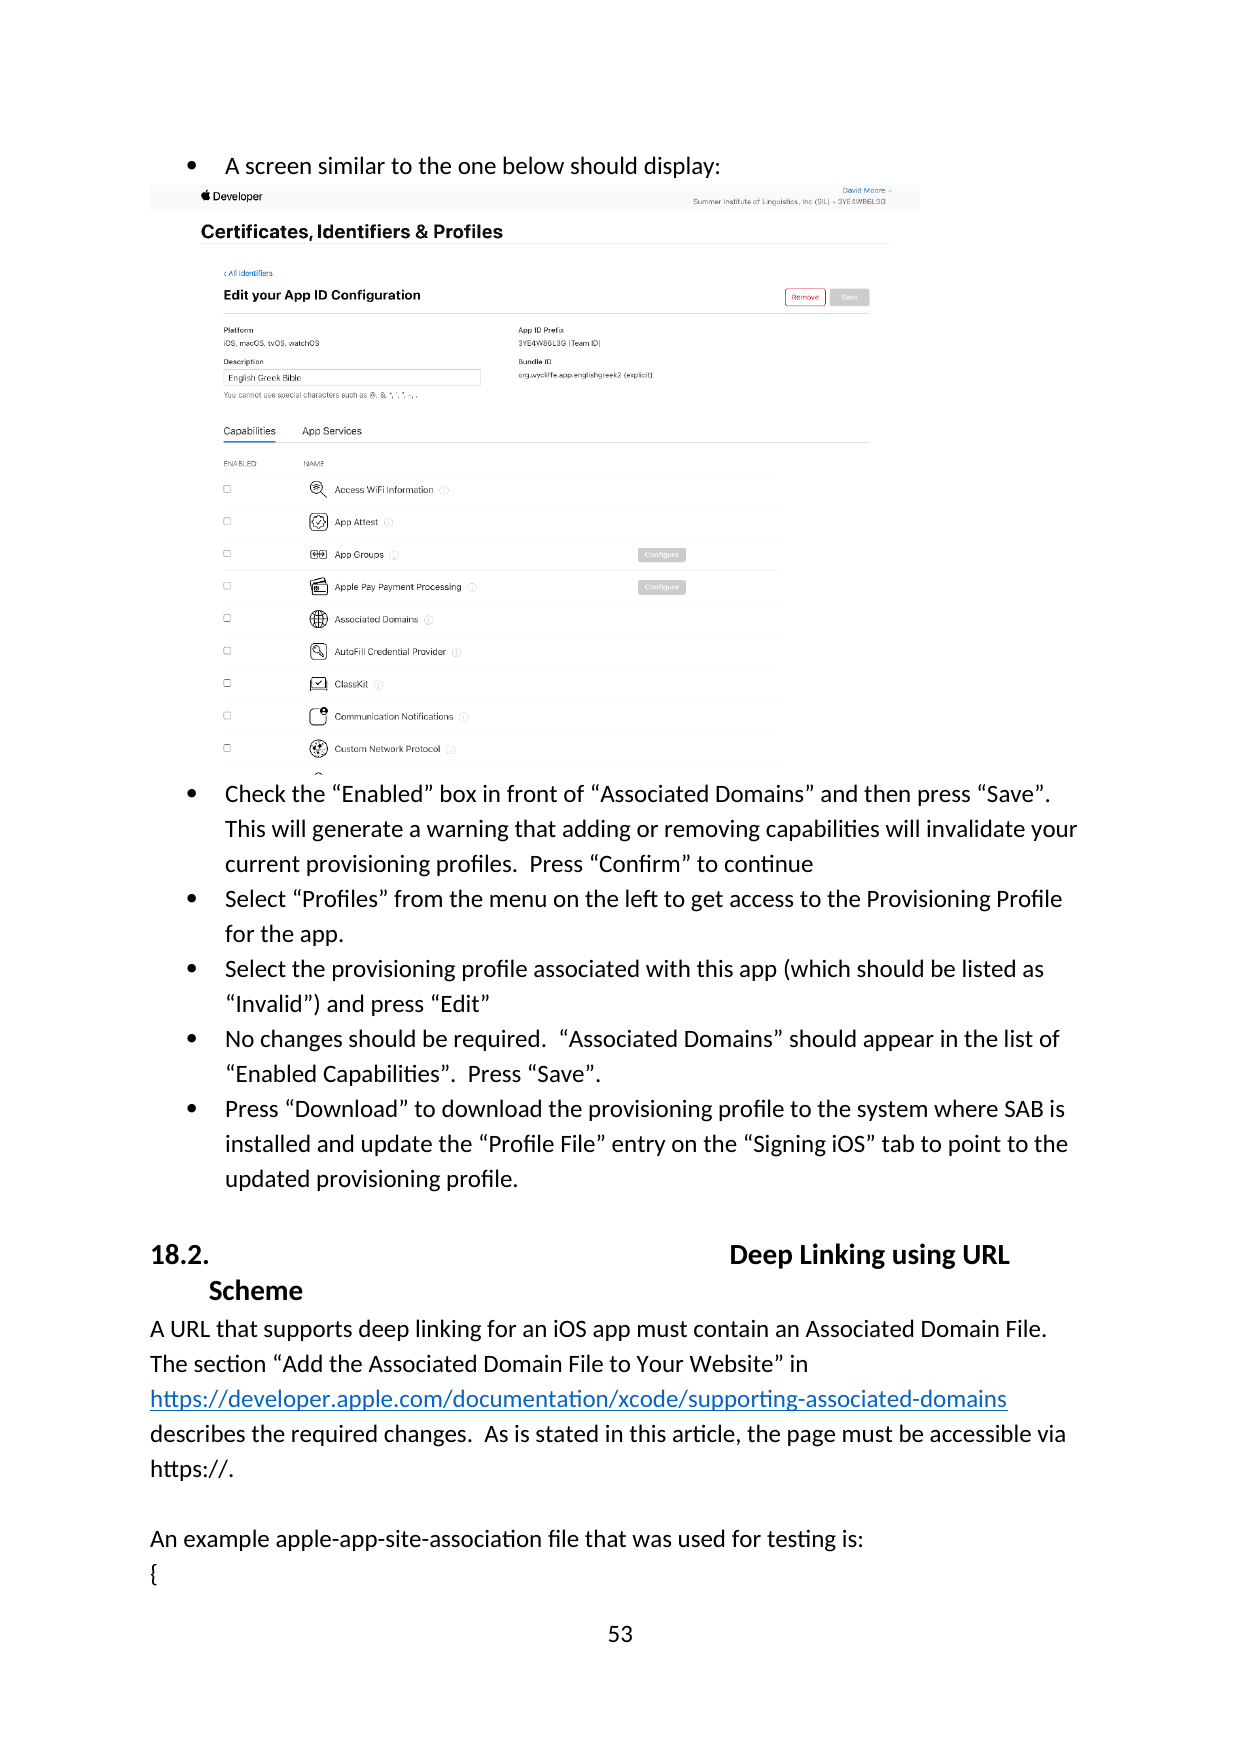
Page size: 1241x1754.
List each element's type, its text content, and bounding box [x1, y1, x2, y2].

subtitle Deep Linking using URL Scheme [150, 1236, 1090, 1307]
list Select “Profiles” from the menu on the left to get access to the Provisioning Profile for the app. [187, 884, 1090, 949]
text A URL that supports deep linking for an iOS app must contain an Associated Domain File. The section “Add the Associated Domain File to Your Website” in https://developer.apple.com/documentation/xcode/supporting-associated-domains describes the required changes. As is stated in this article, the page must be accessible via https://. [150, 1314, 1090, 1484]
list Select the provisioning profile associated with this app (which should be listed as “Invalid”) and press “Edit” [187, 954, 1090, 1019]
list Press “Download” to download the provisioning profile to the system where SAB is installed and update the “Profile File” entry on the “Signing iOS” tab to point to the updated provisioning profile. [187, 1094, 1090, 1194]
list Check the “Enabled” box in front of “Associated Domains” and then press “Save”. This will generate a warning that adding or removing capabilities will invalidate your current provisioning profiles. Press “Confirm” to continue [187, 779, 1090, 879]
text { [150, 1559, 1090, 1589]
list No changes should be required. “Associated Domains” should appear in the list of “Enabled Capabilities”. Press “Save”. [187, 1024, 1090, 1089]
text An example apple-app-site-association file that was used for testing is: [150, 1524, 1090, 1554]
list A screen similar to the one below should display: [187, 150, 1090, 181]
picture [150, 185, 920, 775]
